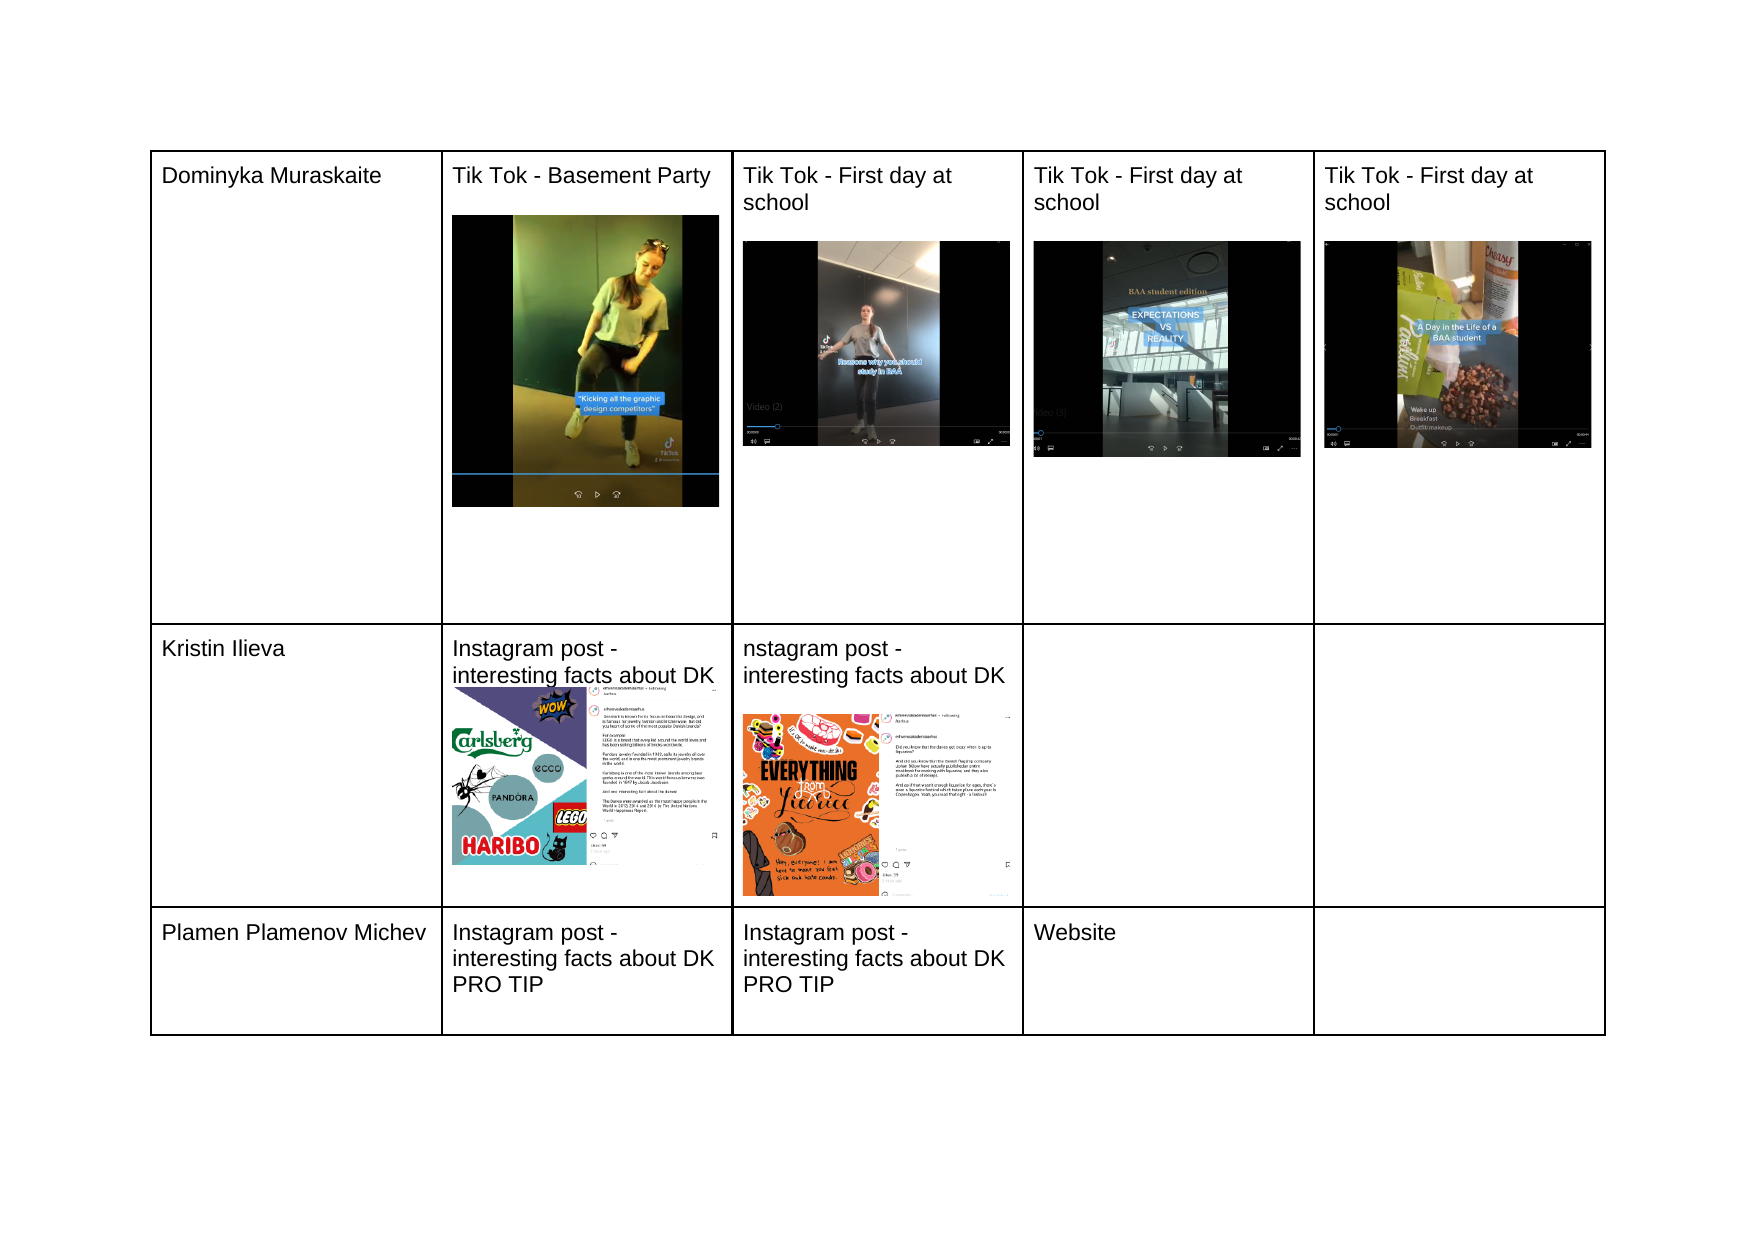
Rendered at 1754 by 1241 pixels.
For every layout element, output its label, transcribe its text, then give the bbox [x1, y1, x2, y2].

table_cell Tik Tok - Basement Party [443, 152, 731, 623]
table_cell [734, 908, 1022, 1034]
table_cell Tik Tok - First day at school [1024, 152, 1313, 623]
table_cell Website [1024, 908, 1313, 1034]
table_cell Tik Tok - First day at school [734, 152, 1022, 623]
picture [1324, 241, 1592, 448]
table_cell Kristin Ilieva [152, 625, 441, 906]
table_cell Dominyka Muraskaite [152, 152, 441, 623]
picture [452, 215, 720, 507]
table_cell nstagram post - interesting facts about DK [734, 625, 1022, 906]
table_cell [152, 908, 441, 1034]
picture [742, 241, 1010, 446]
picture [742, 714, 1010, 896]
picture [452, 687, 720, 865]
table_cell Tik Tok - First day at school [1315, 152, 1604, 623]
picture [1033, 241, 1301, 457]
table_cell [1024, 625, 1313, 906]
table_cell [443, 908, 731, 1034]
table_cell [1315, 908, 1604, 1034]
table_cell Instagram post - interesting facts about DK [443, 625, 731, 906]
table_cell [1315, 625, 1604, 906]
